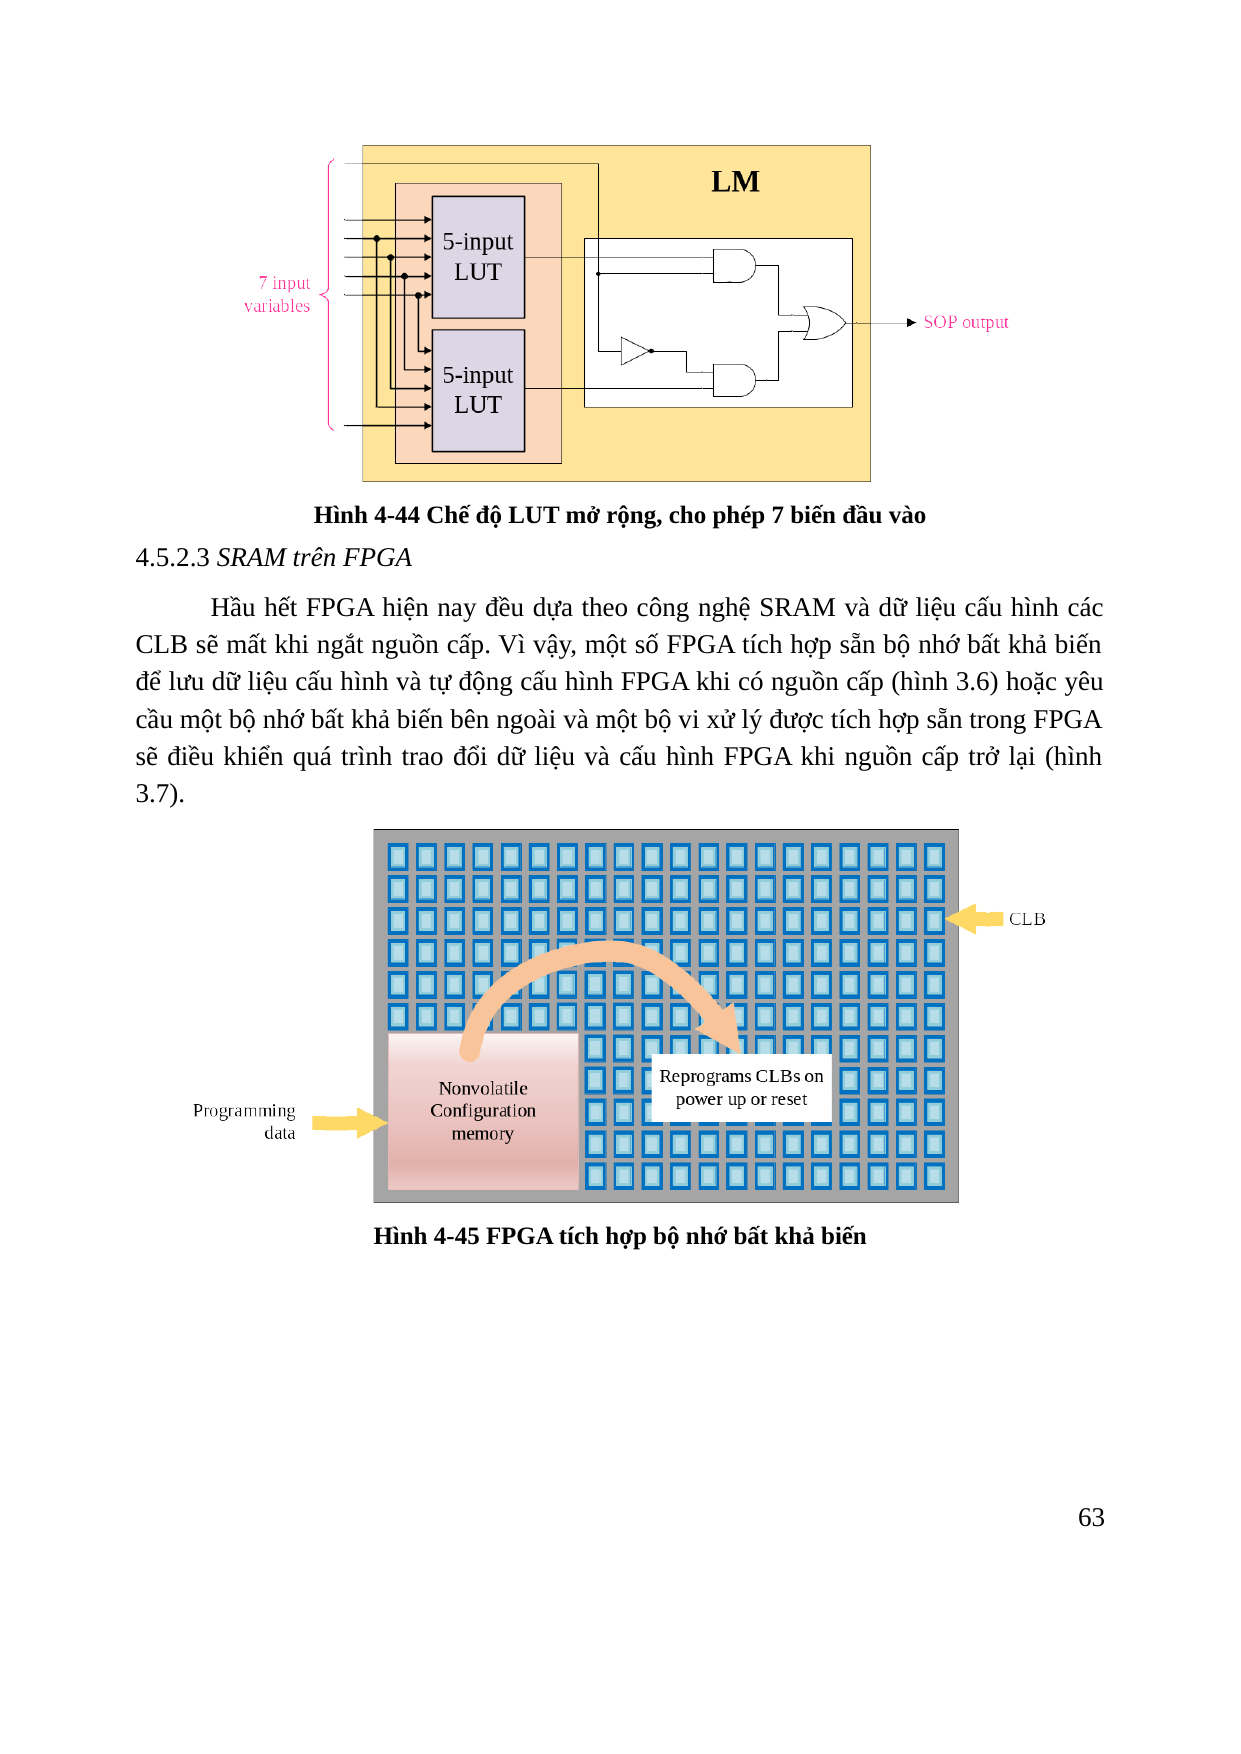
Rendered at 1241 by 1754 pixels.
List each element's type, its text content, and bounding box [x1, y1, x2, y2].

text Hầu hết FPGA hiện nay đều dựa theo công nghệ SRAM và dữ liệu cấu hình các CLB sẽ mất khi ngắt nguồn cấp. Vì vậy, một số FPGA tích hợp sẵn bộ nhớ bất khả biến để lưu dữ liệu cấu hình và tự động cấu hình FPGA khi có nguồn cấp (hình 3.6) hoặc yêu cầu một bộ nhớ bất khả biến bên ngoài và một bộ vi xử lý được tích hợp sẵn trong FPGA sẽ điều khiển quá trình trao đổi dữ liệu và cấu hình FPGA khi nguồn cấp trở lại (hình 3.7). [135, 591, 1105, 808]
subtitle SRAM trên FPGA [135, 541, 1105, 572]
